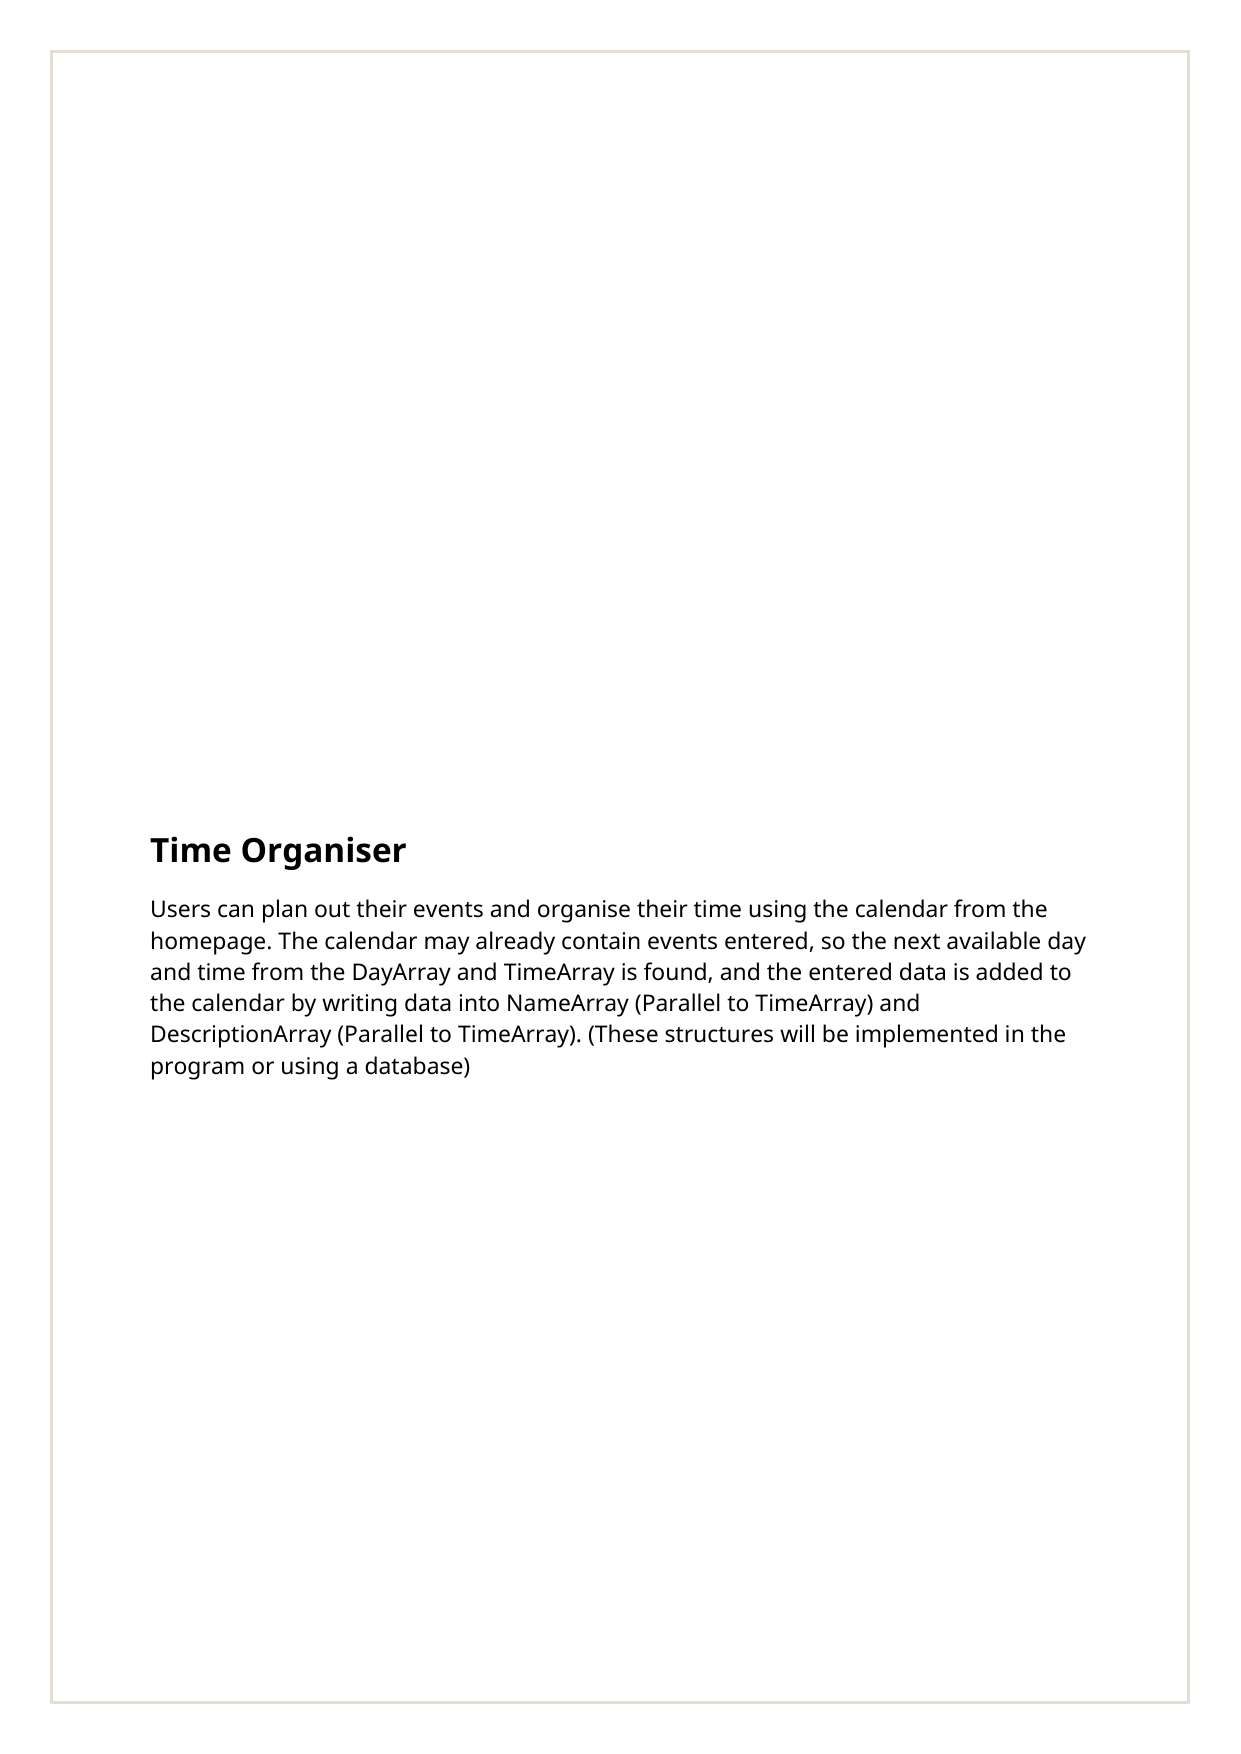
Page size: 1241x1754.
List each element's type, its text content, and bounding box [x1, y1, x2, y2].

text Time Organiser [150, 827, 1090, 872]
text Users can plan out their events and organise their time using the calendar from the homepage. The calendar may already contain events entered, so the next available day and time from the DayArray and TimeArray is found, and the entered data is added to the calendar by writing data into NameArray (Parallel to TimeArray) and DescriptionArray (Parallel to TimeArray). (These structures will be implemented in the program or using a database) [150, 893, 1090, 1081]
